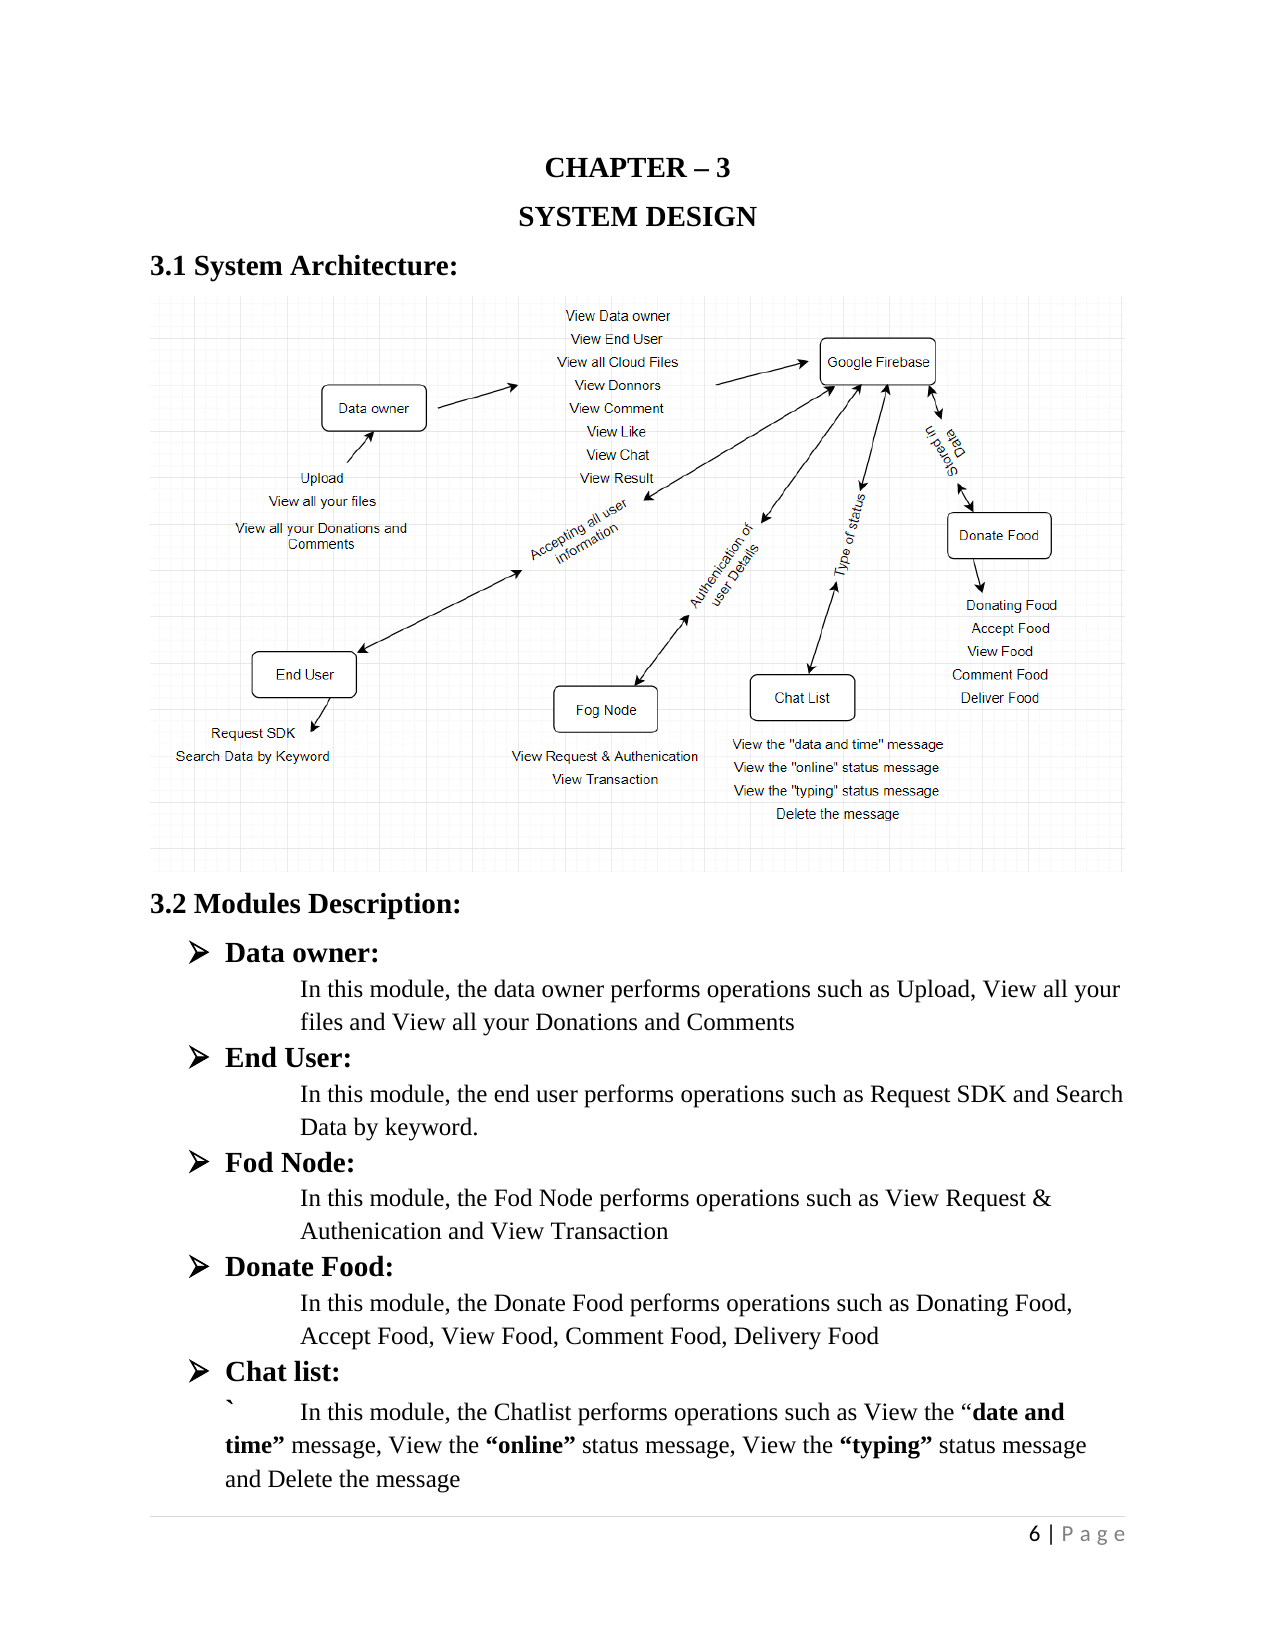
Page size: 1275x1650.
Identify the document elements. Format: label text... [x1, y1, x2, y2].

list In this module, the data owner performs operations such as Upload, View all your files and View all your Donations and Comments [300, 974, 1125, 1036]
list ` In this module, the Chatlist performs operations such as View the “date and time” message, View the “online” status message, View the “typing” status message and Delete the message [225, 1393, 1125, 1492]
list End User: [187, 1040, 1125, 1074]
list In this module, the Fod Node performs operations such as View Request & Authenication and View Transaction [300, 1183, 1125, 1245]
text 3.2 Modules Description: [150, 886, 1125, 920]
list Donate Food: [187, 1249, 1125, 1283]
list Data owner: [187, 935, 1125, 969]
picture [150, 296, 1125, 872]
text SYSTEM DESIGN [150, 199, 1125, 232]
list Fod Node: [187, 1145, 1125, 1178]
text 3.1 System Architecture: [150, 248, 1125, 281]
text CHAPTER – 3 [150, 150, 1125, 183]
list In this module, the Donate Food performs operations such as Donating Food, Accept Food, View Food, Comment Food, Delivery Food [300, 1288, 1125, 1350]
list Chat list: [187, 1354, 1125, 1388]
list In this module, the end user performs operations such as Request SDK and Search Data by keyword. [300, 1079, 1125, 1141]
